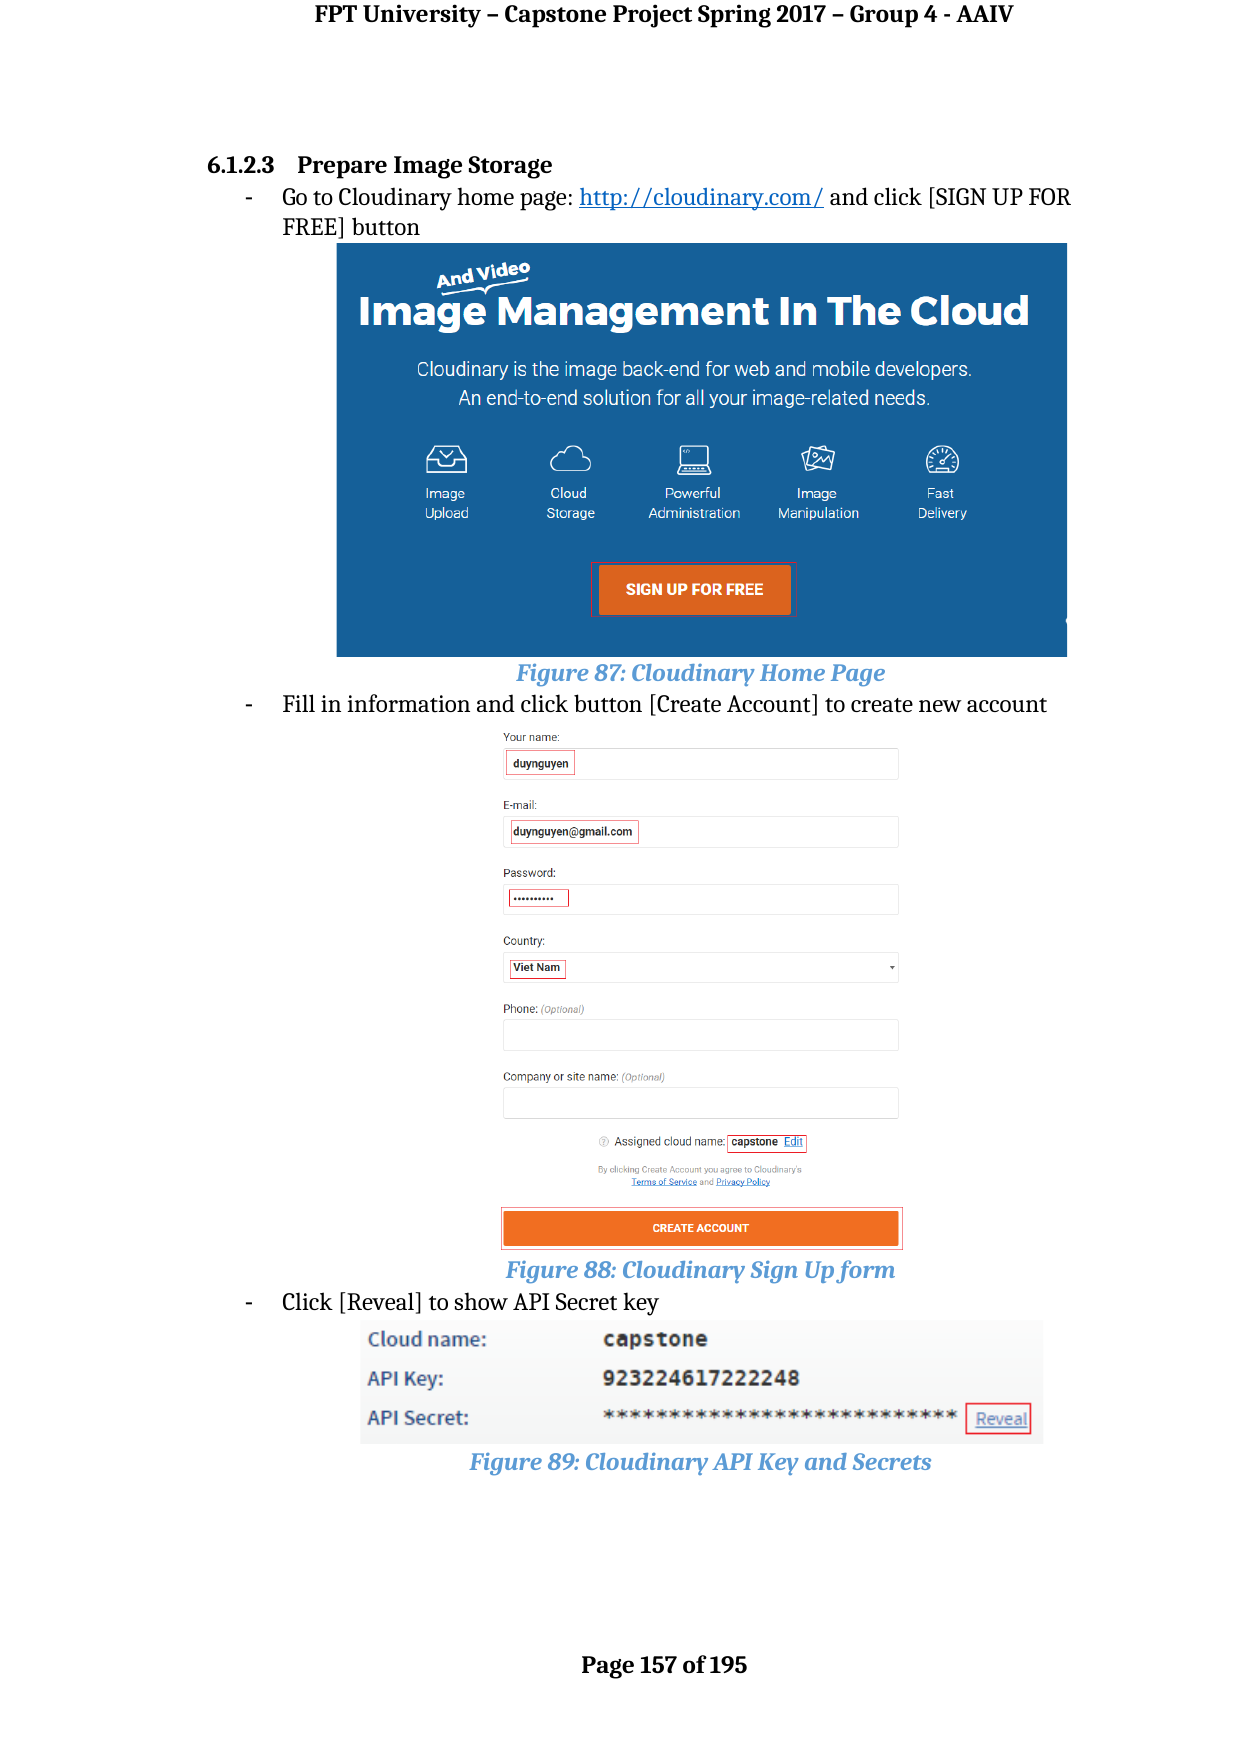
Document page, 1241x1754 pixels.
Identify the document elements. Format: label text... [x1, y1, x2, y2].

list Go to Cloudinary home page: http://cloudinary.com/ and click [SIGN UP FOR FREE] button [244, 182, 1122, 242]
list Click [Reveal] to show API Secret key [244, 1287, 1122, 1316]
picture [336, 243, 1068, 657]
picture [360, 1320, 1044, 1444]
list Figure 87: Cloudinary Home Page [282, 658, 1122, 687]
subtitle Prepare Image Storage [207, 151, 1122, 180]
picture [495, 722, 909, 1255]
list Fill in information and click button [Create Account] to create new account [244, 689, 1122, 718]
list Figure 88: Cloudinary Sign Up form [282, 1256, 1122, 1285]
list Figure 89: Cloudinary API Key and Secrets [282, 1448, 1122, 1477]
